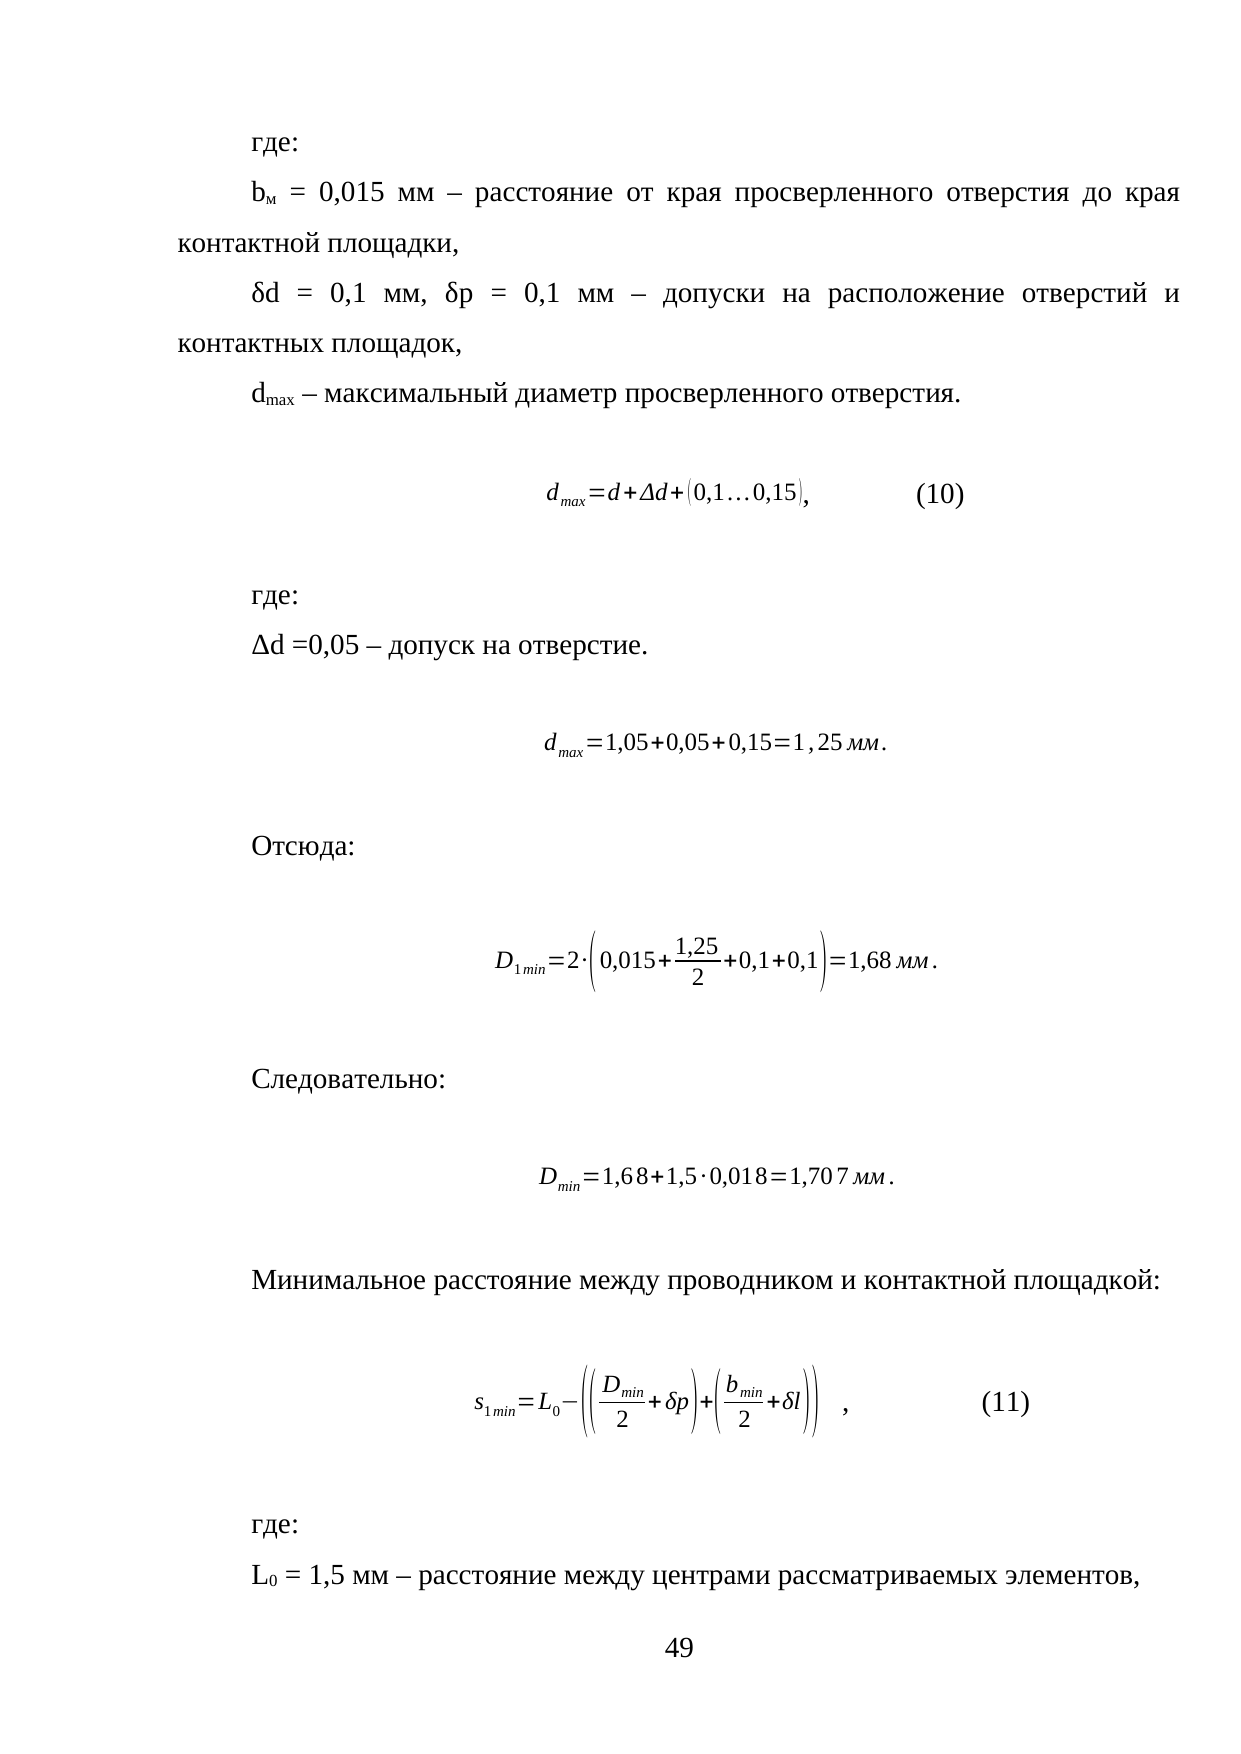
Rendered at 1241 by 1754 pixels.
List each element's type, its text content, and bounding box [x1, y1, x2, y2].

text где: [177, 124, 1181, 158]
text δd = 0,1 мм, δp = 0,1 мм – допуски на расположение отверстий и контактных площадок, [177, 275, 1181, 359]
text Минимальное расстояние между проводником и контактной площадкой: [177, 1262, 1181, 1296]
text где: [177, 1506, 1181, 1540]
text , (11) [399, 1363, 1181, 1439]
text Следовательно: [177, 1061, 1181, 1095]
text Δd =0,05 – допуск на отверстие. [177, 627, 1181, 661]
text bм = 0,015 мм – расстояние от края просверленного отверстия до края контактной площадки, [177, 174, 1181, 258]
text dmax – максимальный диаметр просверленного отверстия. [177, 376, 1181, 409]
text , (10) [473, 476, 1181, 510]
text L0 = 1,5 мм – расстояние между центрами рассматриваемых элементов, [177, 1557, 1181, 1590]
text где: [177, 577, 1181, 610]
text Отсюда: [177, 828, 1181, 862]
